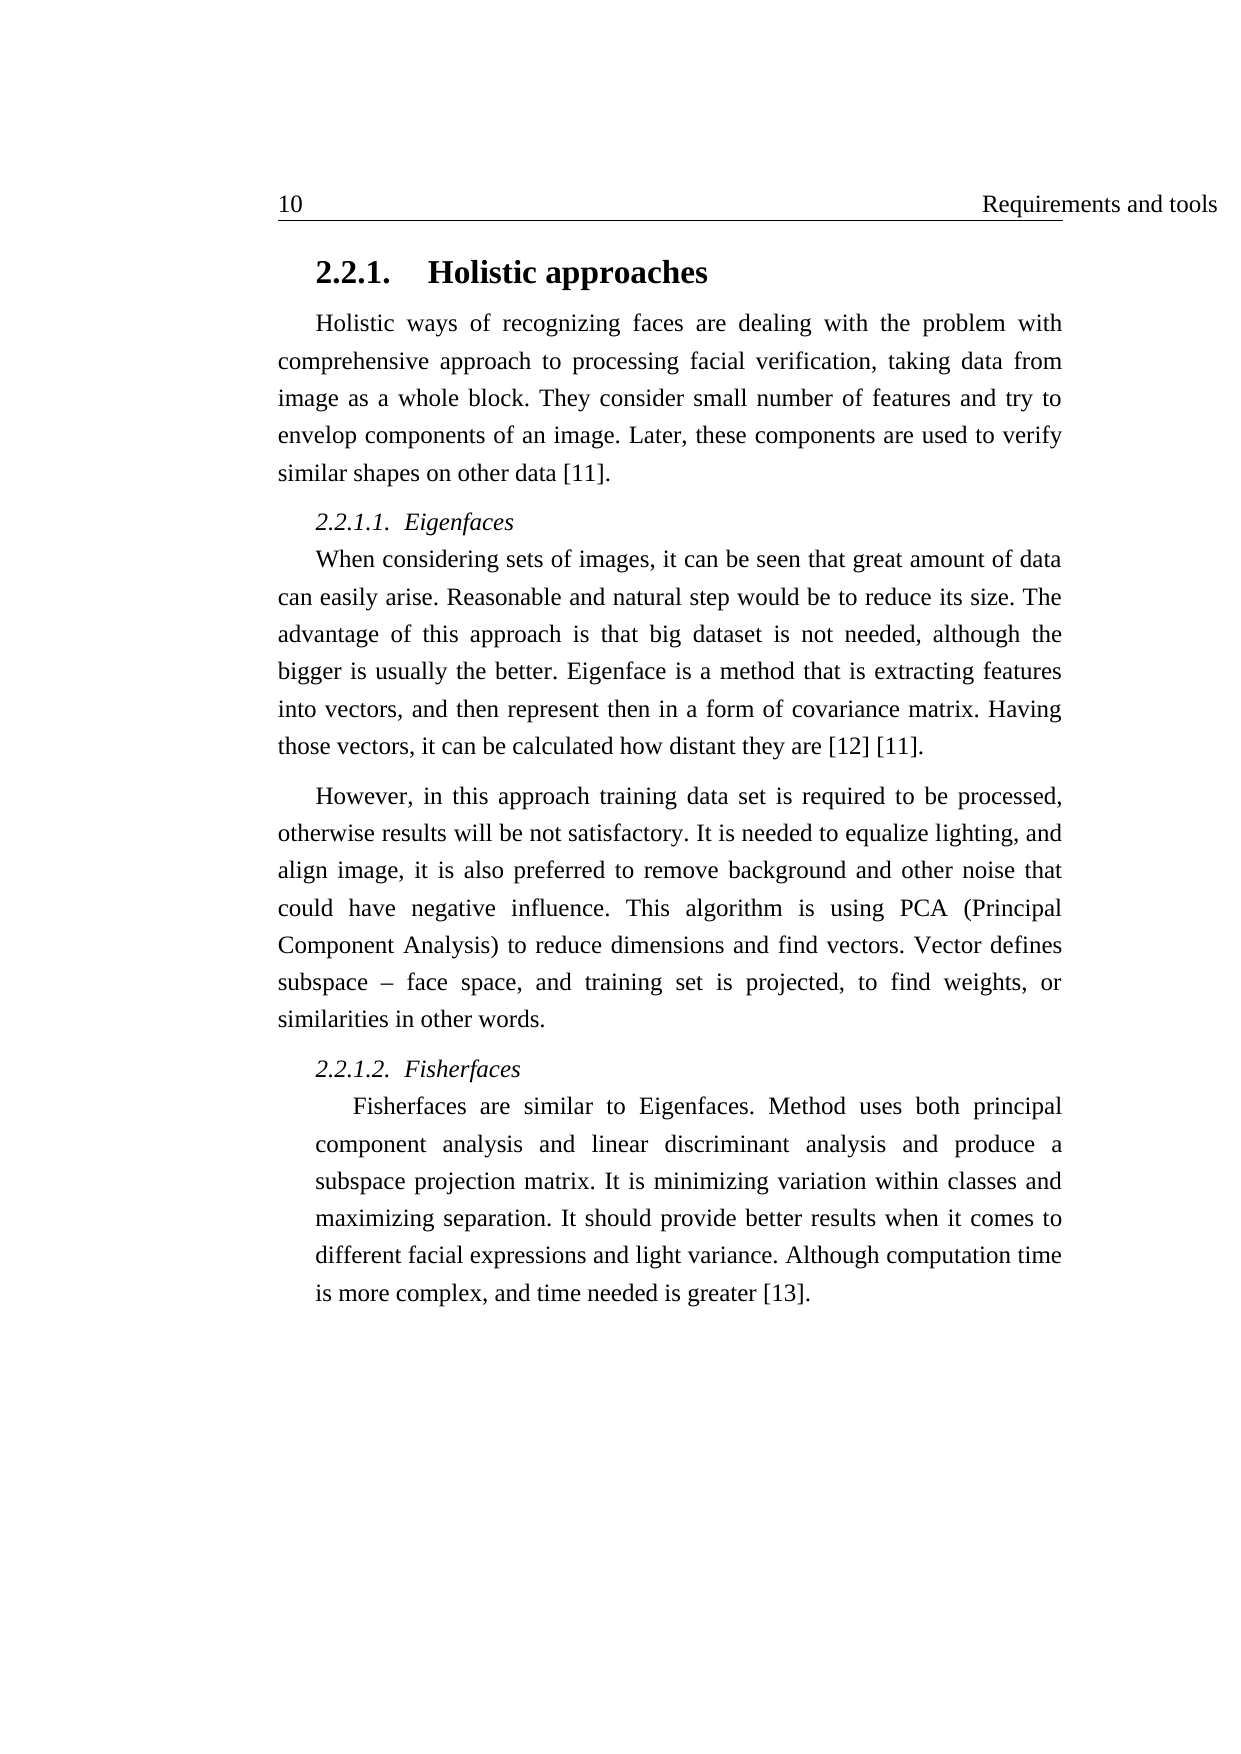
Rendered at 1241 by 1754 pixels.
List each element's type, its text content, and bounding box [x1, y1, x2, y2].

subtitle Fisherfaces [315, 1054, 1063, 1083]
text Holistic ways of recognizing faces are dealing with the problem with comprehensive approach to processing facial verification, taking data from image as a whole block. They consider small number of features and try to envelop components of an image. Later, these components are used to verify similar shapes on other data . [278, 308, 1063, 486]
text Fisherfaces are similar to Eigenfaces. Method uses both principal component analysis and linear discriminant analysis and produce a subspace projection matrix. It is minimizing variation within classes and maximizing separation. It should provide better results when it comes to different facial expressions and light variance. Although computation time is more complex, and time needed is greater . [315, 1091, 1063, 1307]
subtitle Holistic approaches [315, 252, 1063, 291]
subtitle Eigenfaces [315, 507, 1063, 536]
text However, in this approach training data set is required to be processed, otherwise results will be not satisfactory. It is needed to equalize lighting, and align image, it is also preferred to remove background and other noise that could have negative influence. This algorithm is using PCA (Principal Component Analysis) to reduce dimensions and find vectors. Vector defines subspace – face space, and training set is projected, to find weights, or similarities in other words. [278, 781, 1063, 1033]
text When considering sets of images, it can be seen that great amount of data can easily arise. Reasonable and natural step would be to reduce its size. The advantage of this approach is that big dataset is not needed, although the bigger is usually the better. Eigenface is a method that is extracting features into vectors, and then represent then in a form of covariance matrix. Having those vectors, it can be calculated how distant they are . [278, 544, 1063, 760]
